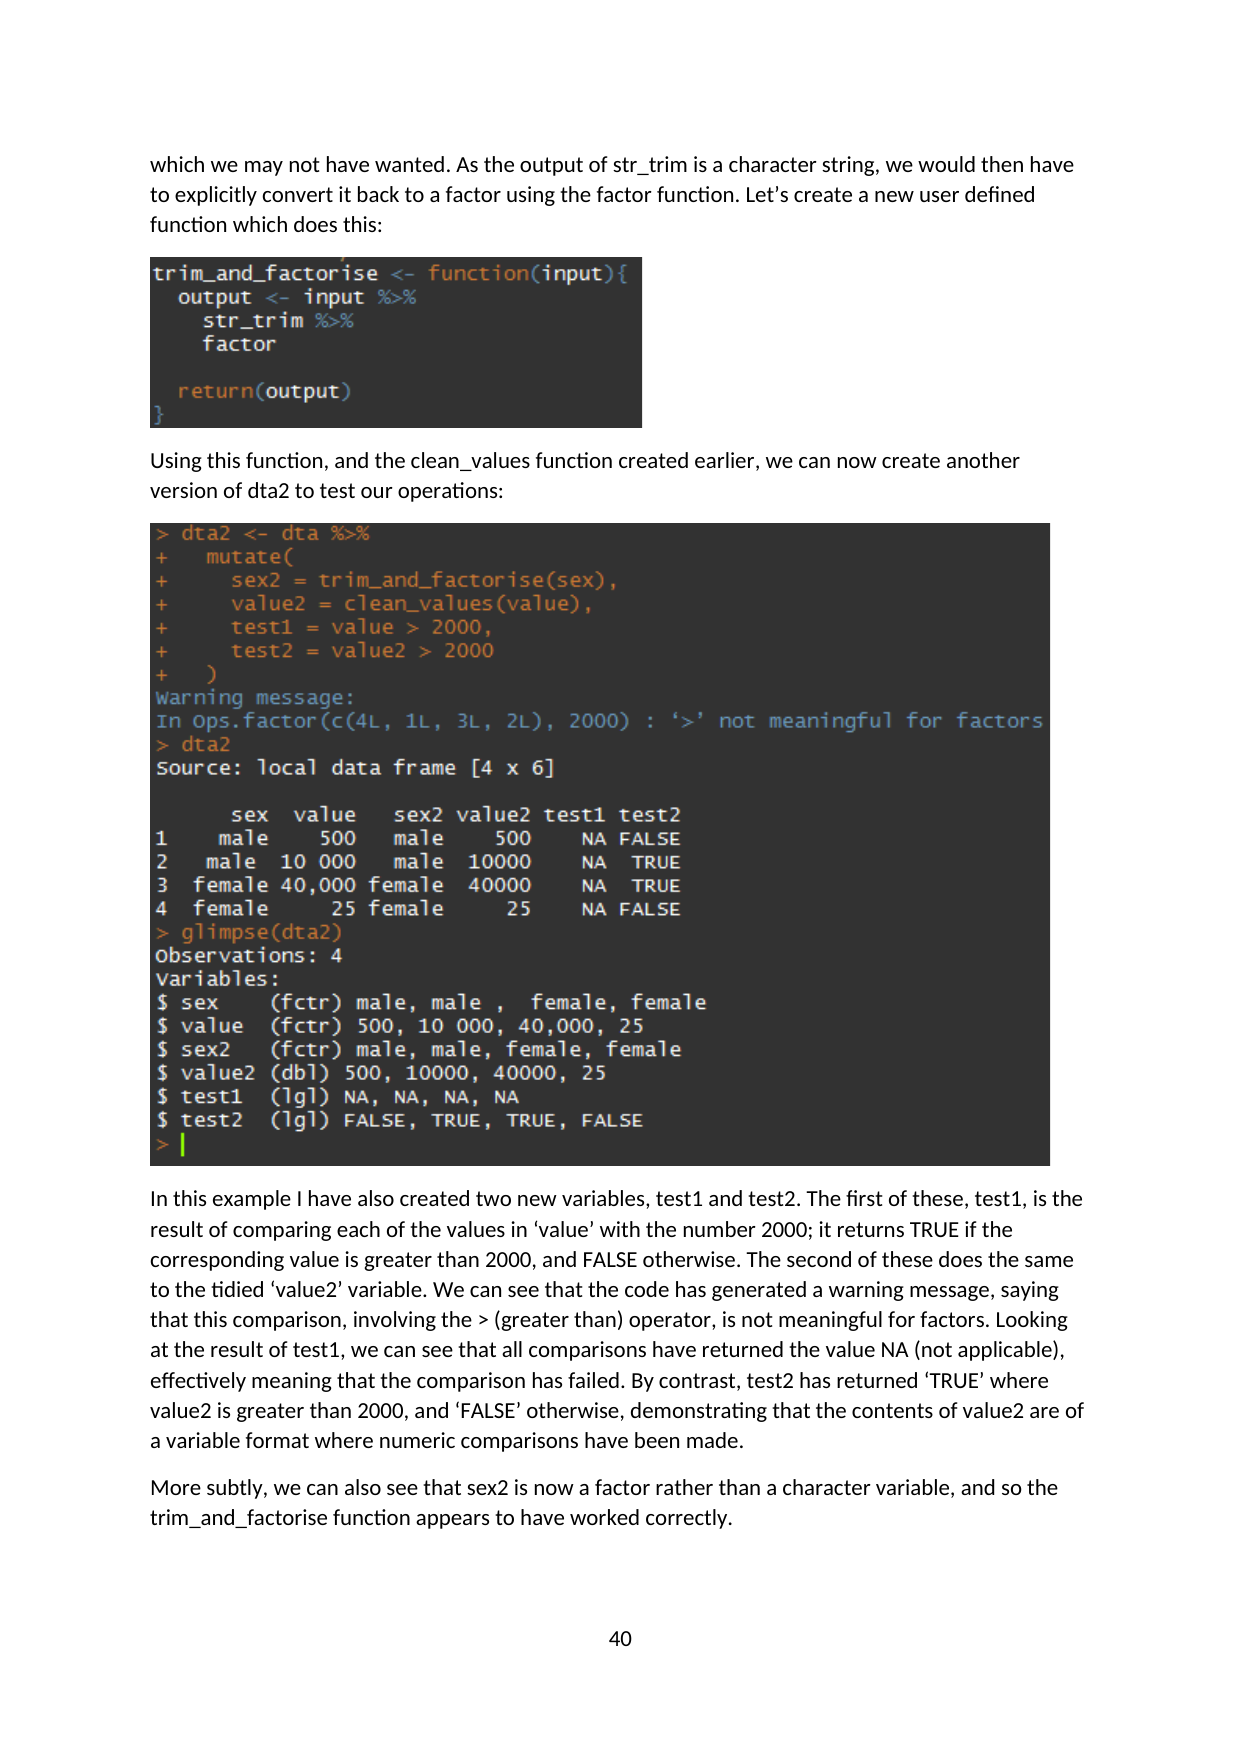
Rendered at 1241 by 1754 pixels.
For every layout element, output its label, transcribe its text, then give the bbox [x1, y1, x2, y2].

text More subtly, we can also see that sex2 is now a factor rather than a character variable, and so the trim_and_factorise function appears to have worked correctly. [150, 1473, 1090, 1531]
text In this example I have also created two new variables, test1 and test2. The first of these, test1, is the result of comparing each of the values in ‘value’ with the number 2000; it returns TRUE if the corresponding value is greater than 2000, and FALSE otherwise. The second of these does the same to the tidied ‘value2’ variable. We can see that the code has generated a warning message, saying that this comparison, involving the > (greater than) operator, is not meaningful for factors. Looking at the result of test1, we can see that all comparisons have returned the value NA (not applicable), effectively meaning that the comparison has failed. By contrast, test2 has returned ‘TRUE’ where value2 is greater than 2000, and ‘FALSE’ otherwise, demonstrating that the contents of value2 are of a variable format where numeric comparisons have been made. [150, 1184, 1090, 1454]
picture [150, 523, 1050, 1166]
text Using this function, and the clean_values function created earlier, we can now create another version of dta2 to test our operations: [150, 446, 1090, 505]
picture [150, 257, 643, 428]
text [150, 150, 1090, 238]
